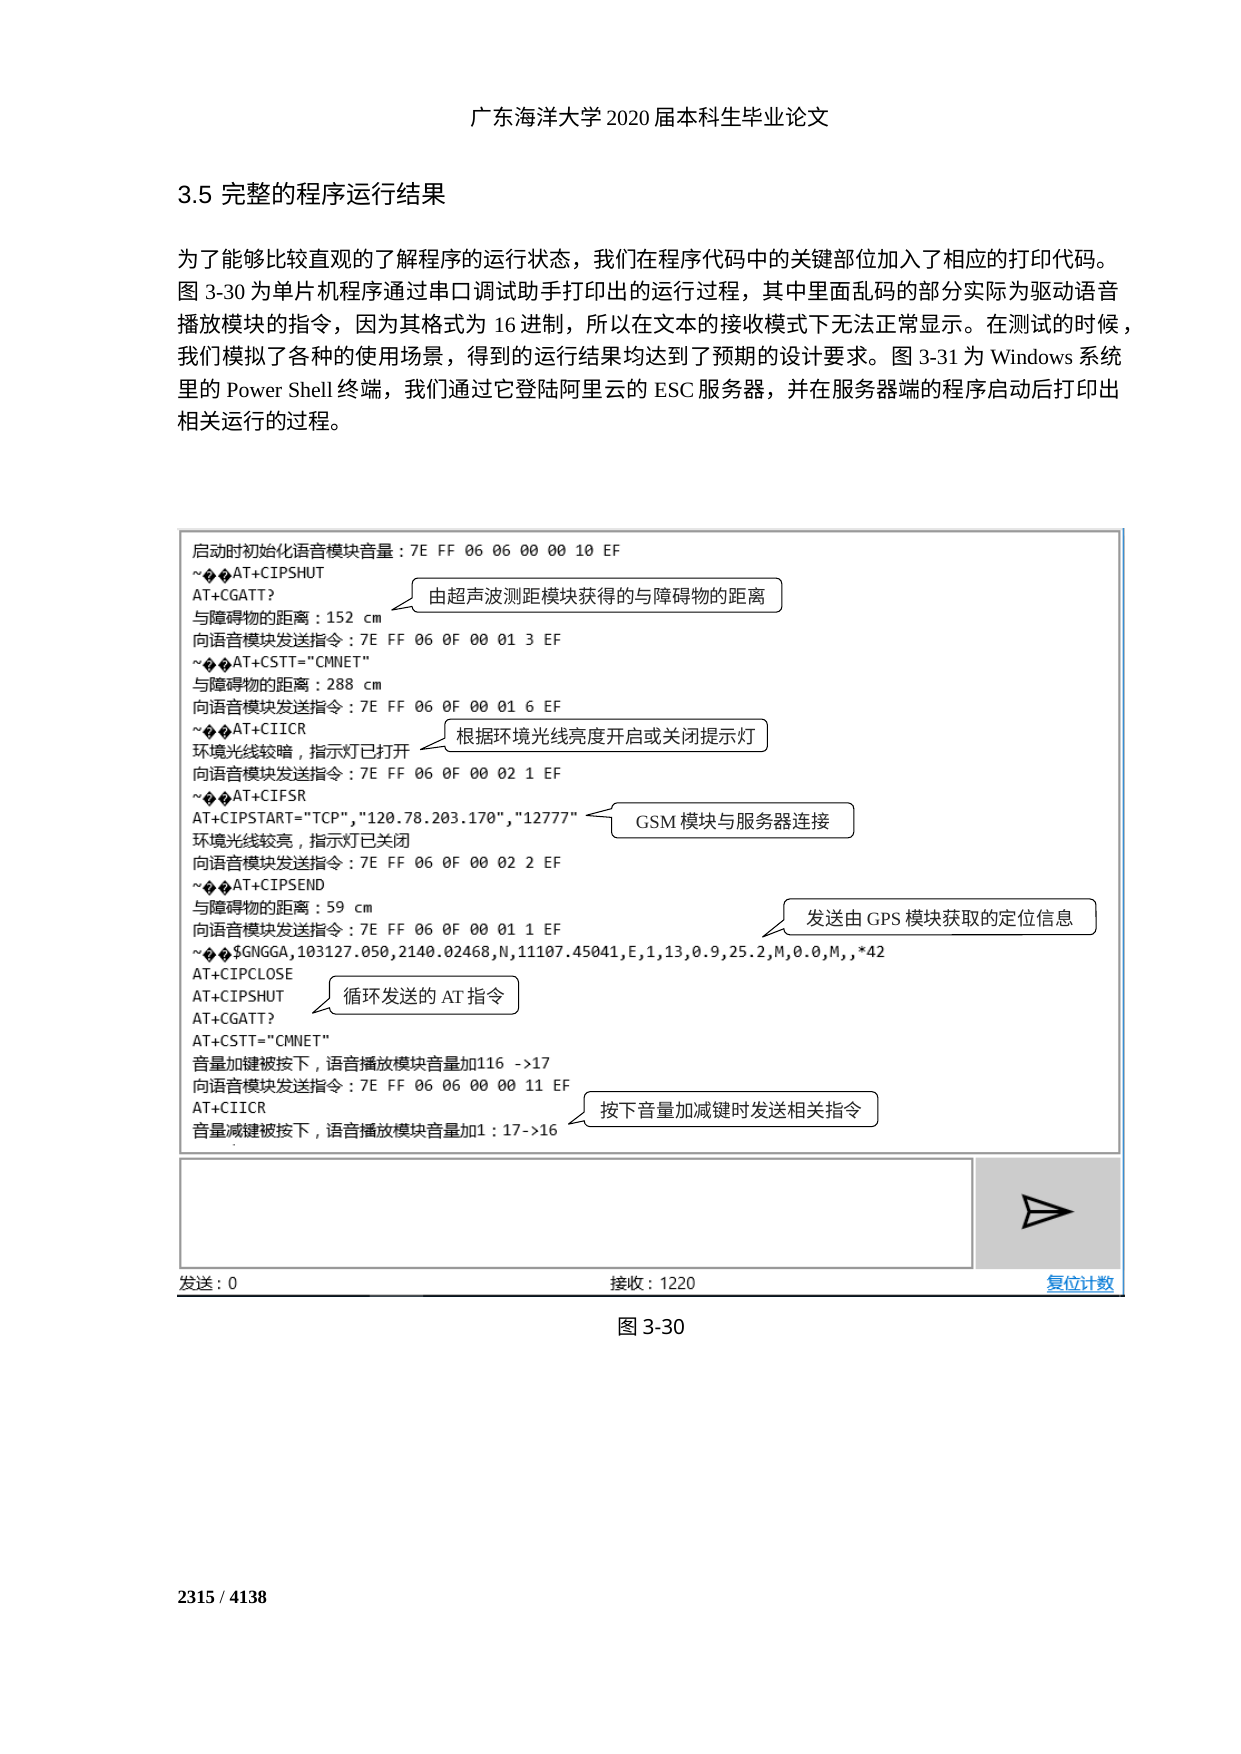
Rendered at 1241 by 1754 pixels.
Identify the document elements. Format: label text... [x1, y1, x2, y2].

subtitle 完整的程序运行结果 [177, 160, 1122, 225]
picture [177, 528, 1125, 1297]
